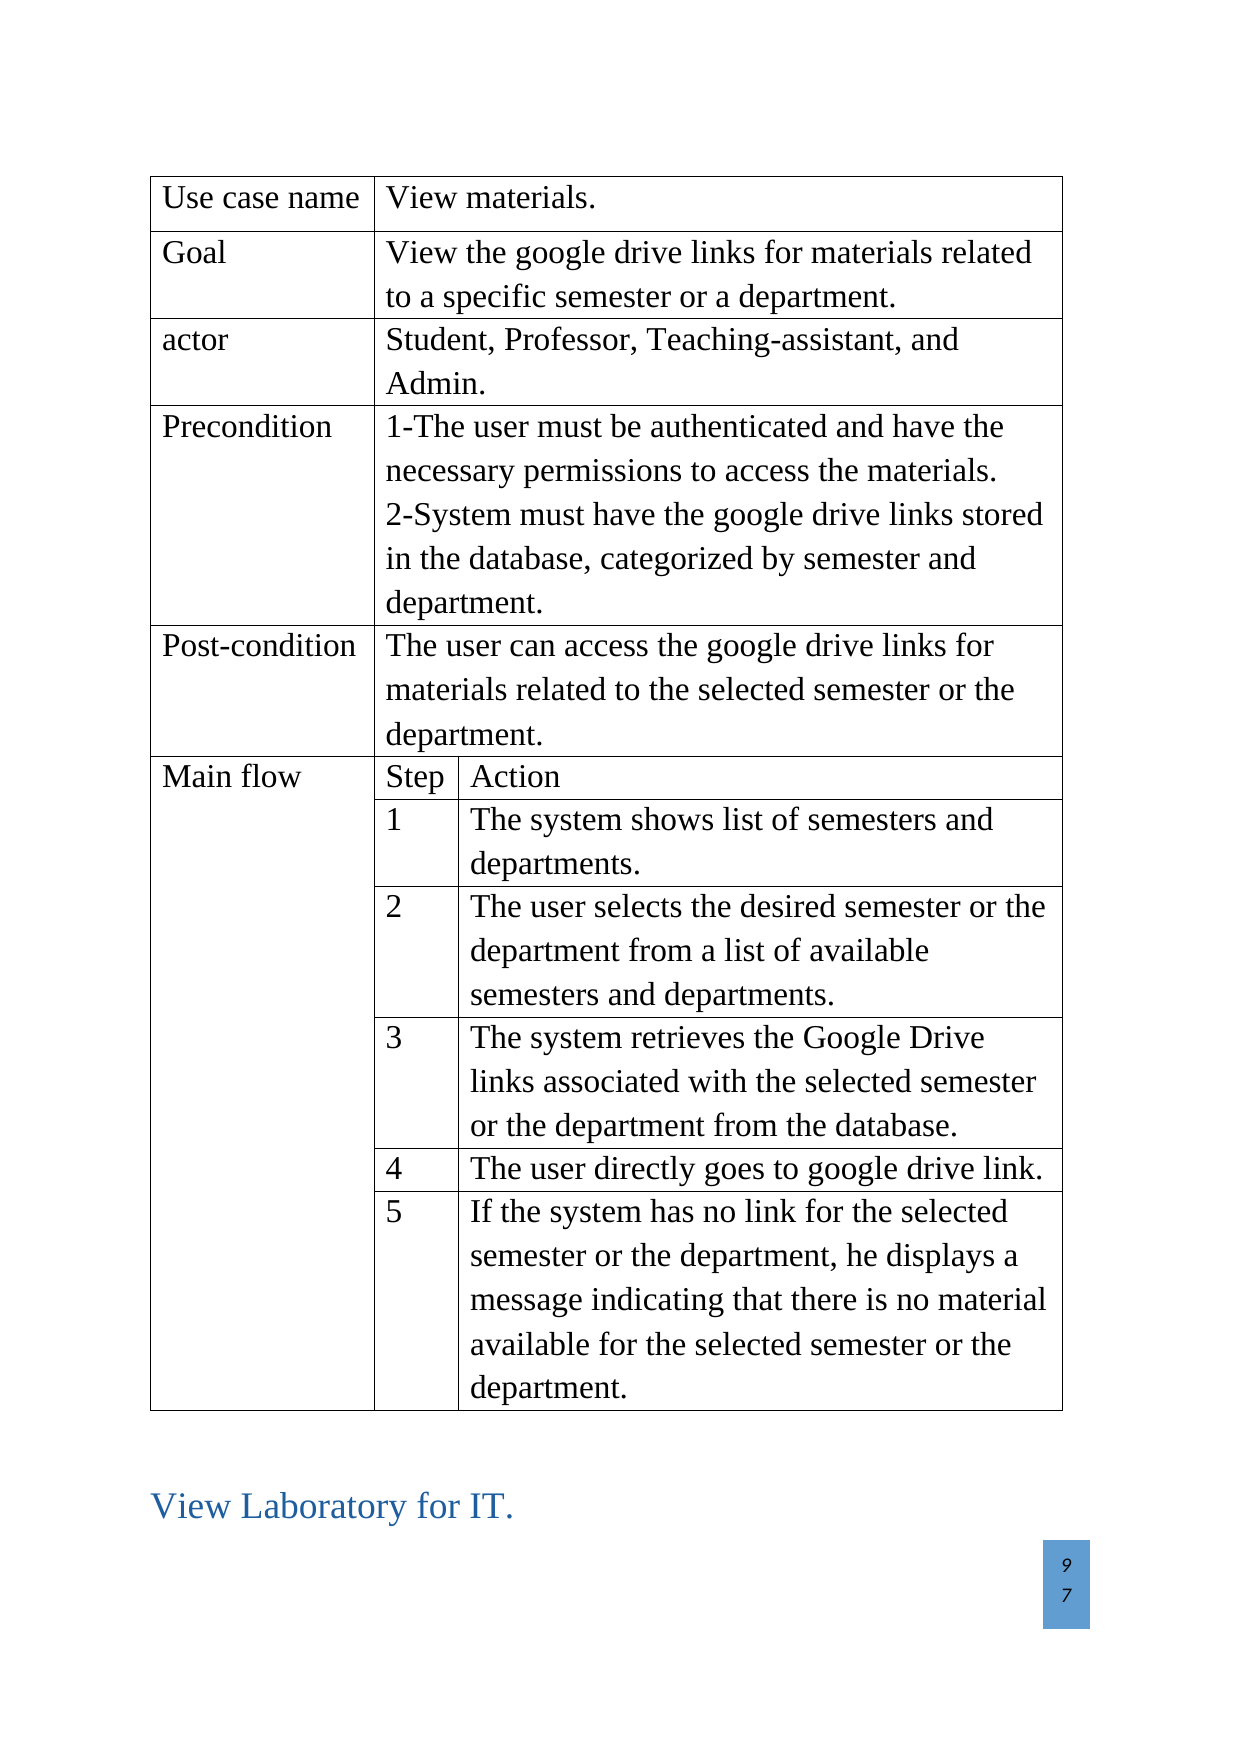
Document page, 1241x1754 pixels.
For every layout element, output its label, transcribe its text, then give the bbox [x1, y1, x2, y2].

text View Laboratory for IT. [150, 1483, 1090, 1526]
table_cell Step [375, 757, 458, 798]
table_cell Post-condition [151, 626, 374, 756]
table_cell The system retrieves the Google Drive links associated with the selected semester or the department from the database. [459, 1018, 1062, 1148]
table_cell 2 [375, 887, 458, 1017]
table_cell View the google drive links for materials related to a specific semester or a department. [375, 232, 1062, 318]
table_cell If the system has no link for the selected semester or the department, he displays a message indicating that there is no material available for the selected semester or the department. [459, 1192, 1062, 1410]
table_cell 4 [375, 1149, 458, 1191]
table_header Use case name [151, 177, 374, 231]
table_cell The user selects the desired semester or the department from a list of available semesters and departments. [459, 887, 1062, 1017]
table_cell Main flow [151, 757, 374, 1410]
table_cell The user can access the google drive links for materials related to the selected semester or the department. [375, 626, 1062, 756]
table_header View materials. [375, 177, 1062, 231]
table_cell Action [459, 757, 1062, 798]
table_cell 5 [375, 1192, 458, 1410]
table_cell Precondition [151, 406, 374, 624]
table_cell The user directly goes to google drive link. [459, 1149, 1062, 1191]
table_cell Student, Professor, Teaching-assistant, and Admin. [375, 319, 1062, 405]
table_cell 1 [375, 800, 458, 886]
table_cell actor [151, 319, 374, 405]
table_cell 3 [375, 1018, 458, 1148]
table_cell The system shows list of semesters and departments. [459, 800, 1062, 886]
table_cell Goal [151, 232, 374, 318]
table_cell 1-The user must be authenticated and have the necessary permissions to access the materials. 2-System must have the google drive links stored in the database, categorized by semester and department. [375, 406, 1062, 624]
